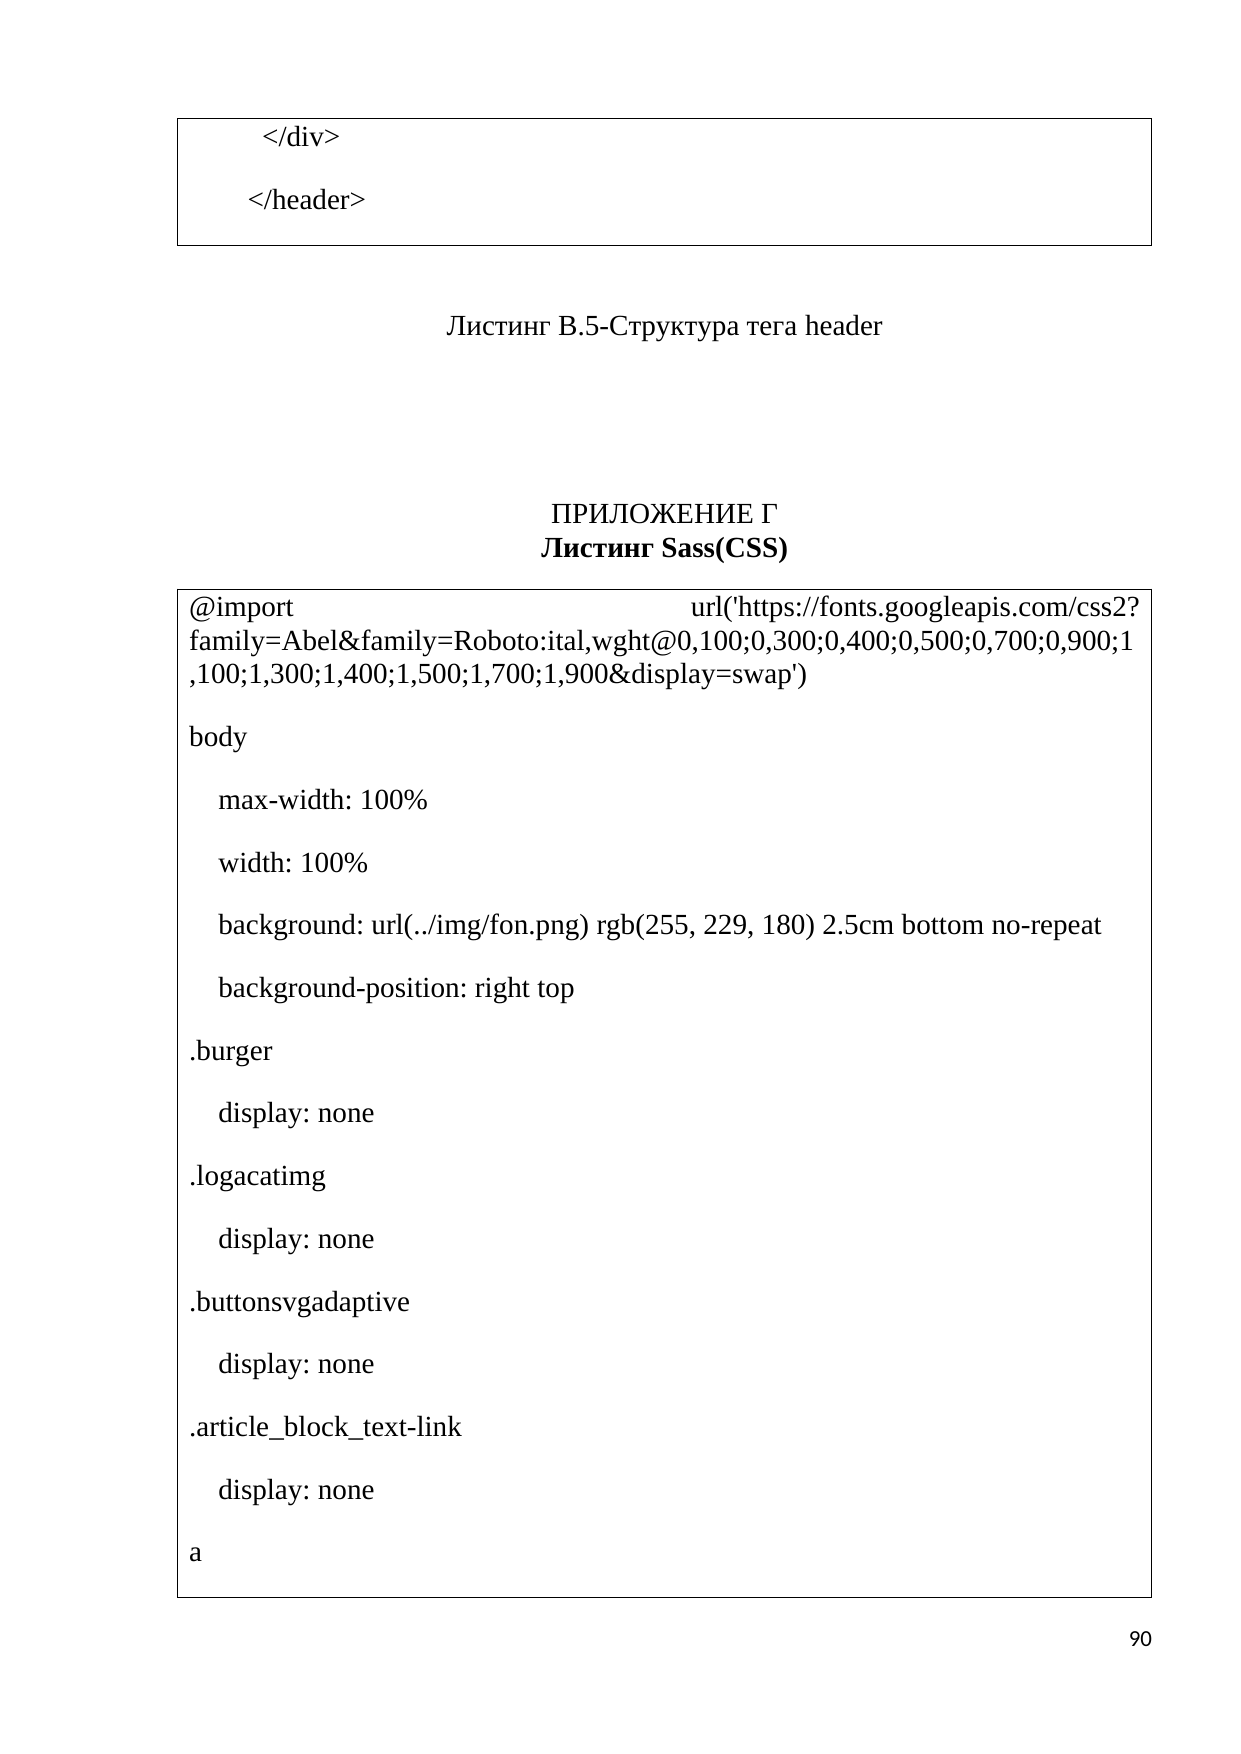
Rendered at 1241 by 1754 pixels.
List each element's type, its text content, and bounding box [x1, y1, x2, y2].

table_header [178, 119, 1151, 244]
text ПРИЛОЖЕНИЕ Г [103, 496, 1152, 530]
text Листинг В.5-Структура тега header [177, 308, 1152, 342]
text Листинг Sass(CSS) [103, 530, 1152, 563]
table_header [178, 590, 1151, 1597]
